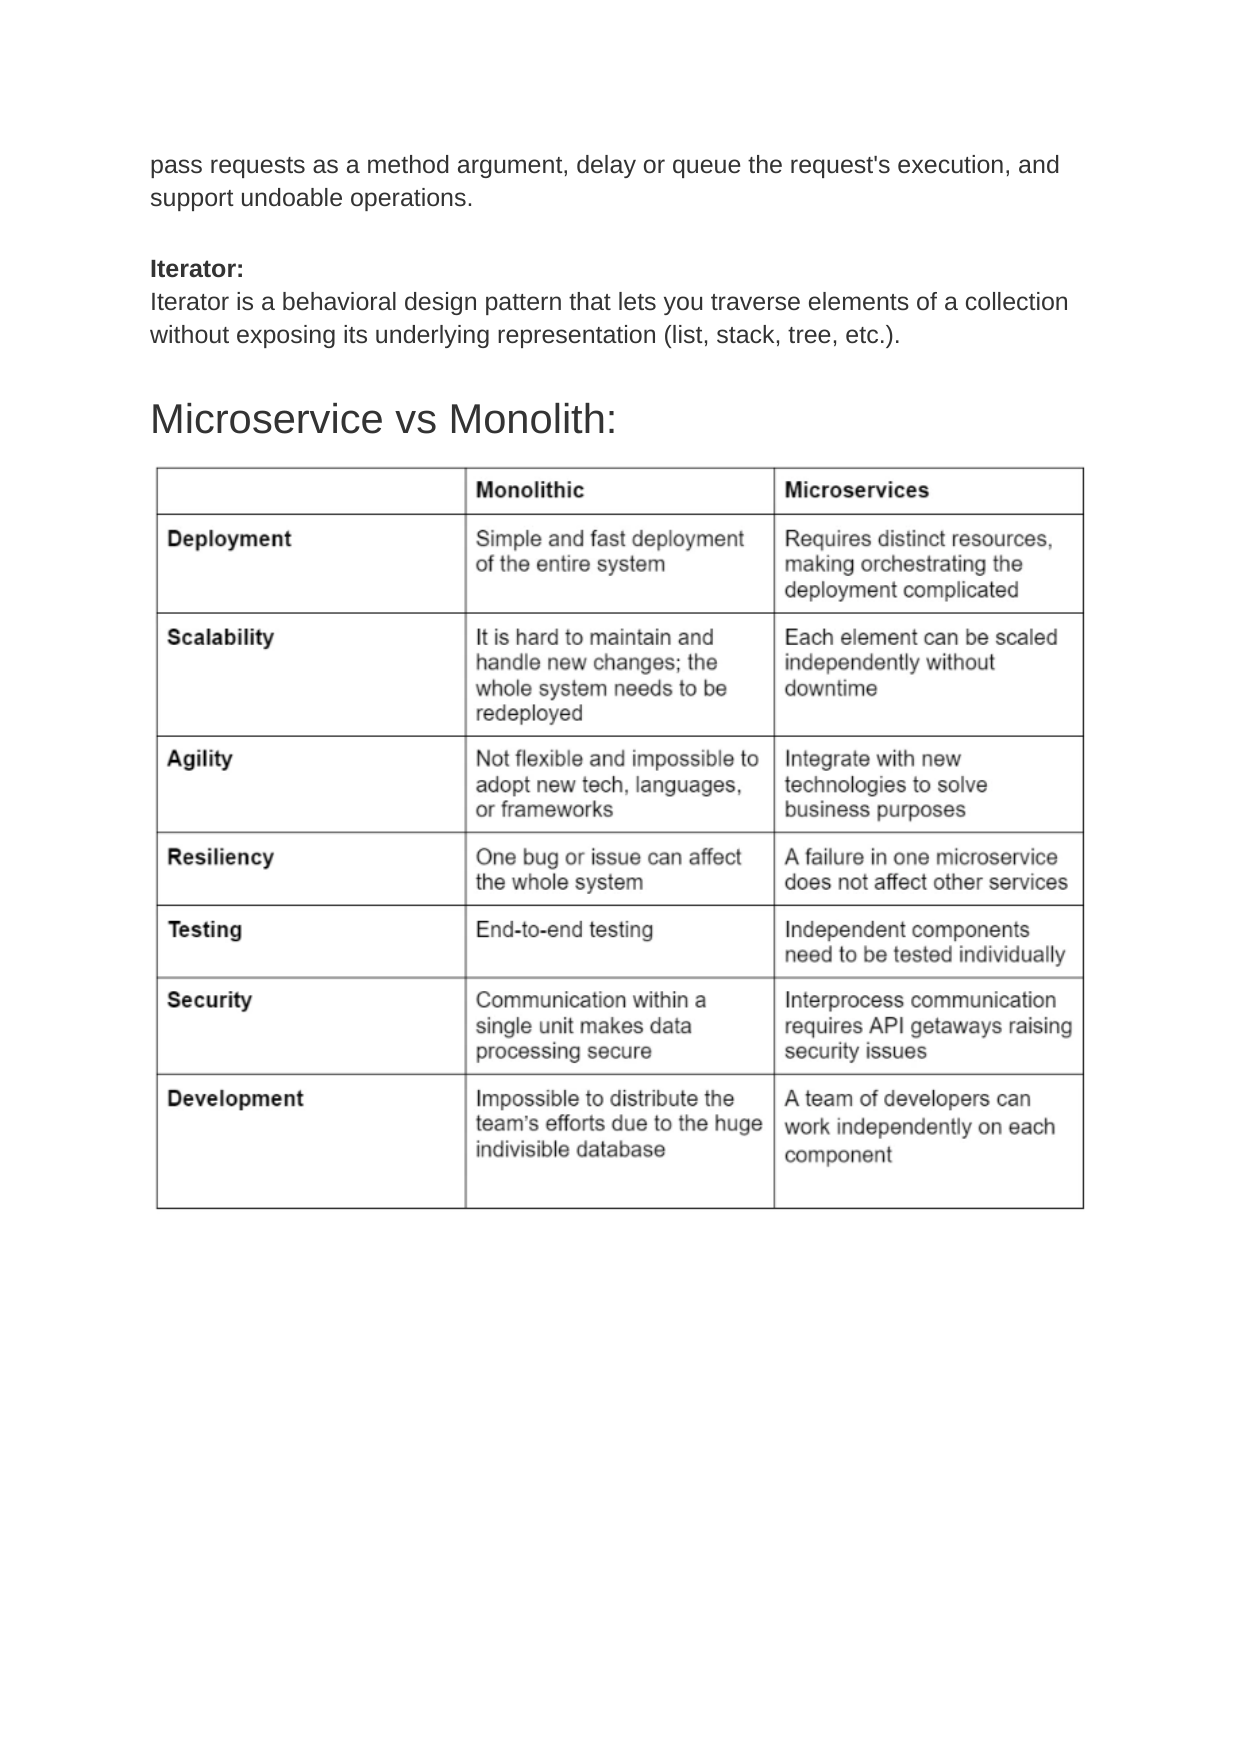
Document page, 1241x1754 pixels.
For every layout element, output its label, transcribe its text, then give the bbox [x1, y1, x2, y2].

text Iterator: [150, 253, 1090, 282]
subtitle Microservice vs Monolith: [150, 394, 1090, 442]
text Iterator is a behavioral design pattern that lets you traverse elements of a collection without exposing its underlying representation (list, stack, tree, etc.). [150, 287, 1090, 348]
picture [150, 461, 1091, 1216]
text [150, 150, 1090, 212]
